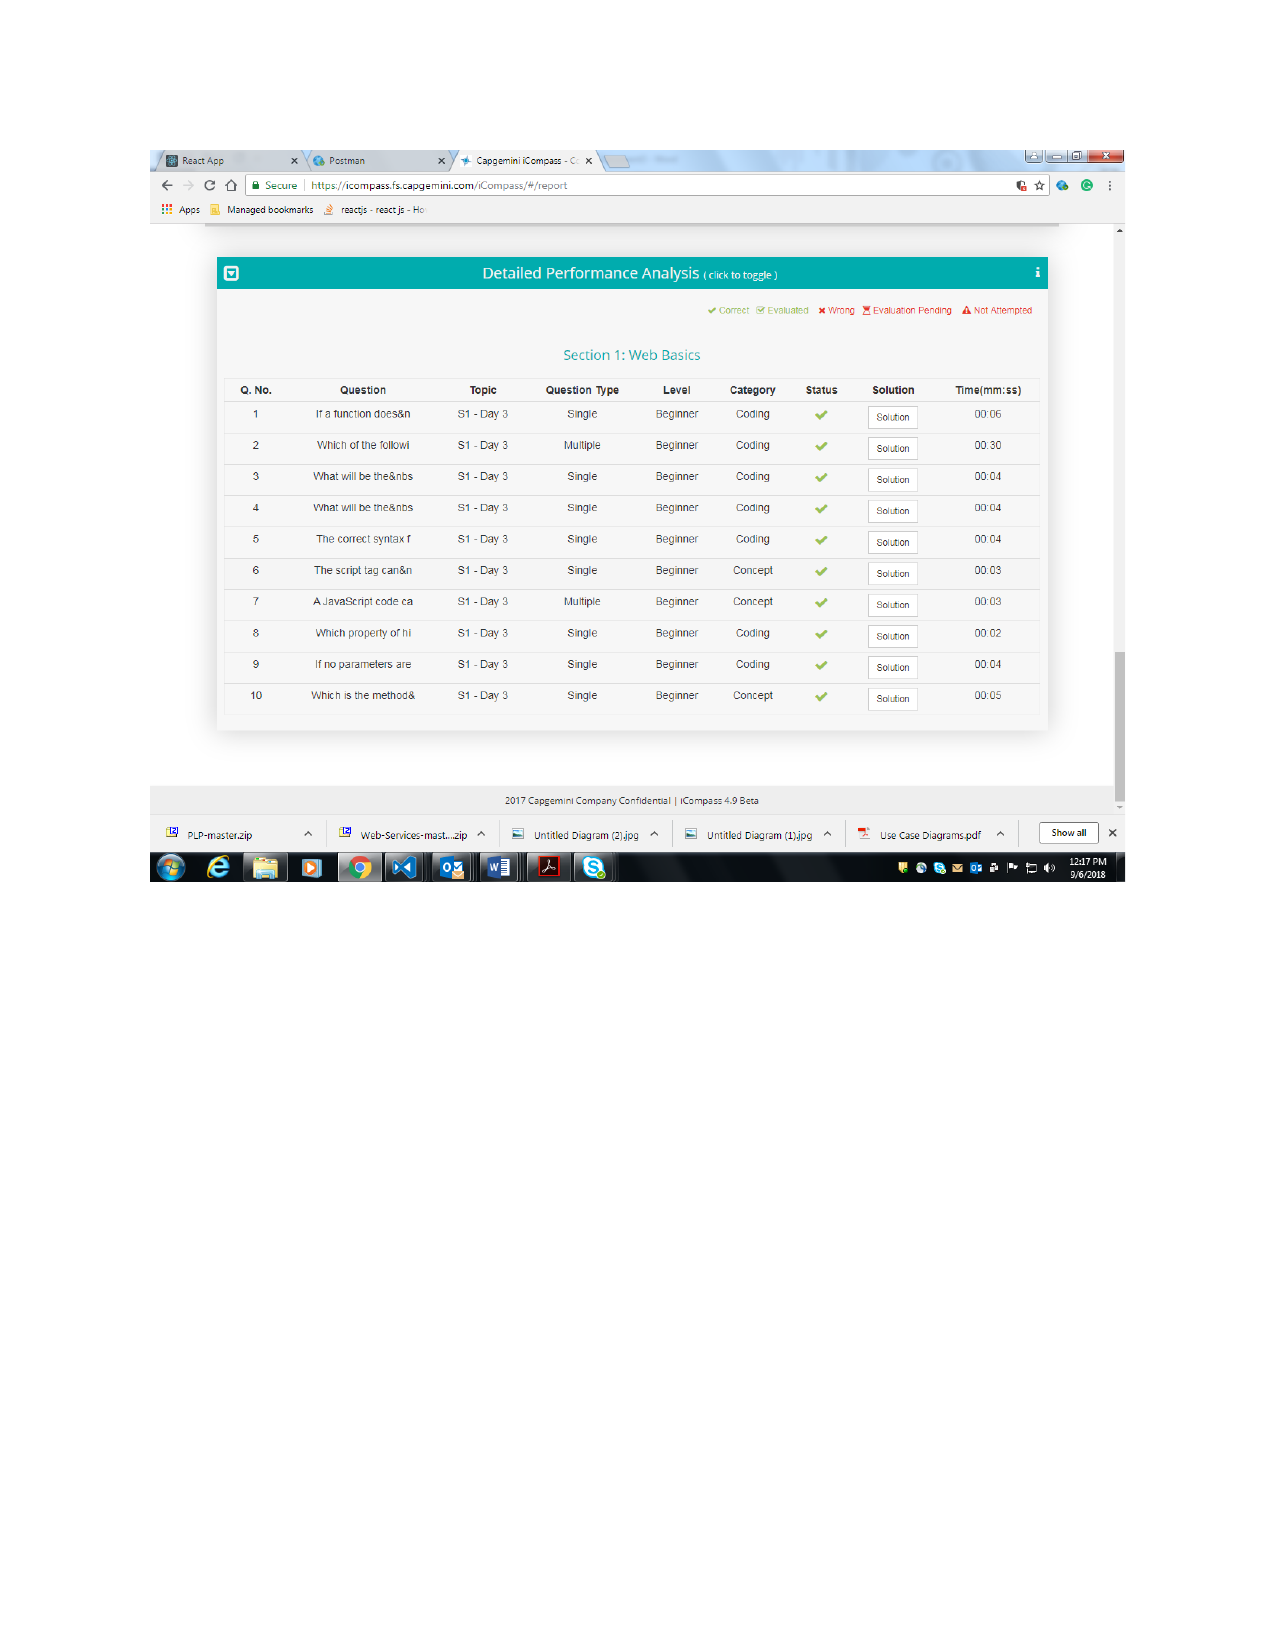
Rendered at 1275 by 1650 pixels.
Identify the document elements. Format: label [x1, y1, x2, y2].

picture [150, 150, 1125, 882]
